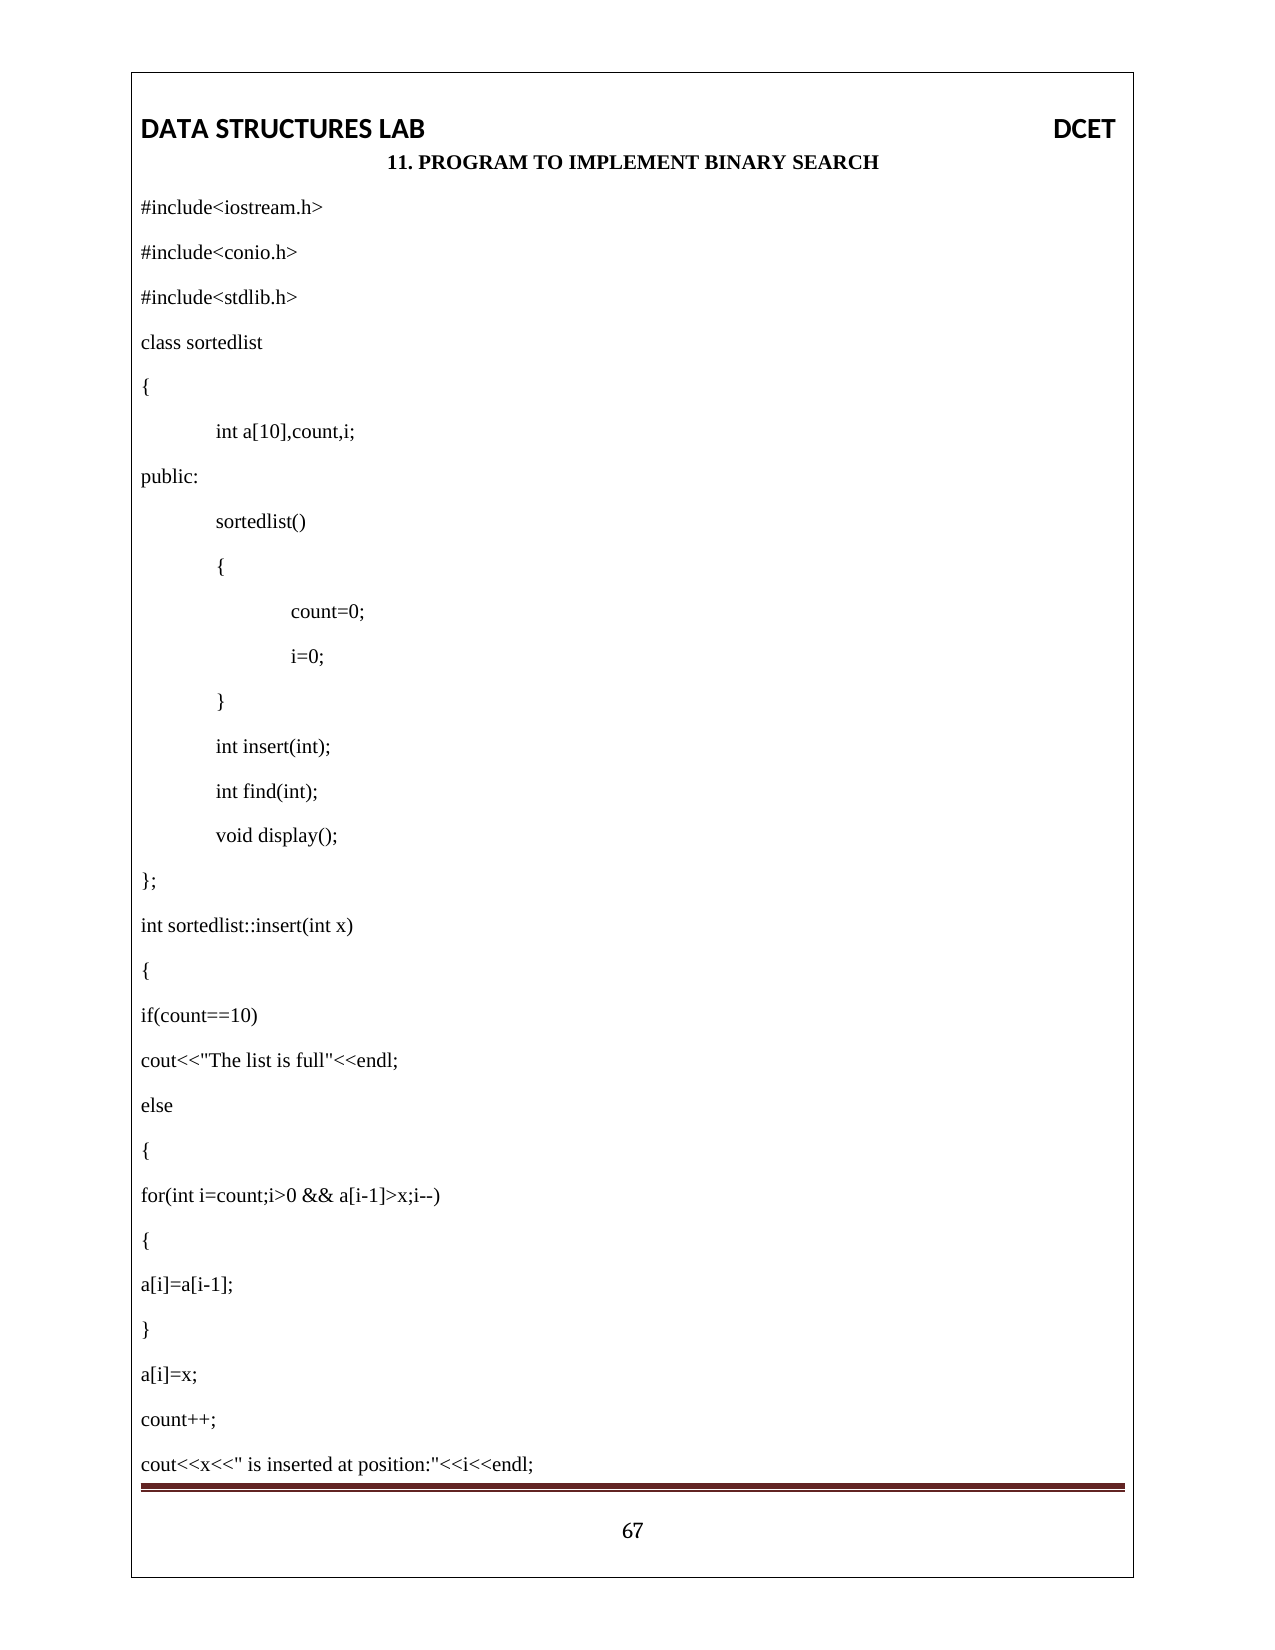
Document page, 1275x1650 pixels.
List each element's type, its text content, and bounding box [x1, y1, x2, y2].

text cout<<"The list is full"<<endl; [141, 1048, 1125, 1072]
text int sortedlist::insert(int x) [141, 913, 1125, 937]
text count++; [141, 1407, 1125, 1431]
text }; [141, 868, 1125, 892]
text int find(int); [141, 778, 1125, 803]
text a[i]=a[i-1]; [141, 1272, 1125, 1296]
text sortedlist() [141, 509, 1125, 533]
text { [141, 554, 1125, 578]
text } [141, 689, 1125, 713]
text for(int i=count;i>0 && a[i-1]>x;i--) [141, 1183, 1125, 1207]
text if(count==10) [141, 1003, 1125, 1027]
text class sortedlist [141, 329, 1125, 354]
text { [141, 1227, 1125, 1252]
text { [141, 1138, 1125, 1162]
text count=0; [216, 599, 1125, 623]
text #include<conio.h> [141, 240, 1125, 264]
text int insert(int); [141, 734, 1125, 758]
text void display(); [141, 823, 1125, 847]
text public: [141, 464, 1125, 488]
text #include<iostream.h> [141, 195, 1125, 219]
text 11. PROGRAM TO IMPLEMENT BINARY SEARCH [141, 150, 1125, 174]
text { [141, 374, 1125, 398]
text int a[10],count,i; [141, 419, 1125, 443]
text cout<<x<<" is inserted at position:"<<i<<endl; [141, 1452, 1125, 1476]
text { [141, 958, 1125, 982]
text i=0; [216, 644, 1125, 668]
text #include<stdlib.h> [141, 285, 1125, 309]
text else [141, 1093, 1125, 1117]
text a[i]=x; [141, 1362, 1125, 1386]
text } [141, 1317, 1125, 1341]
